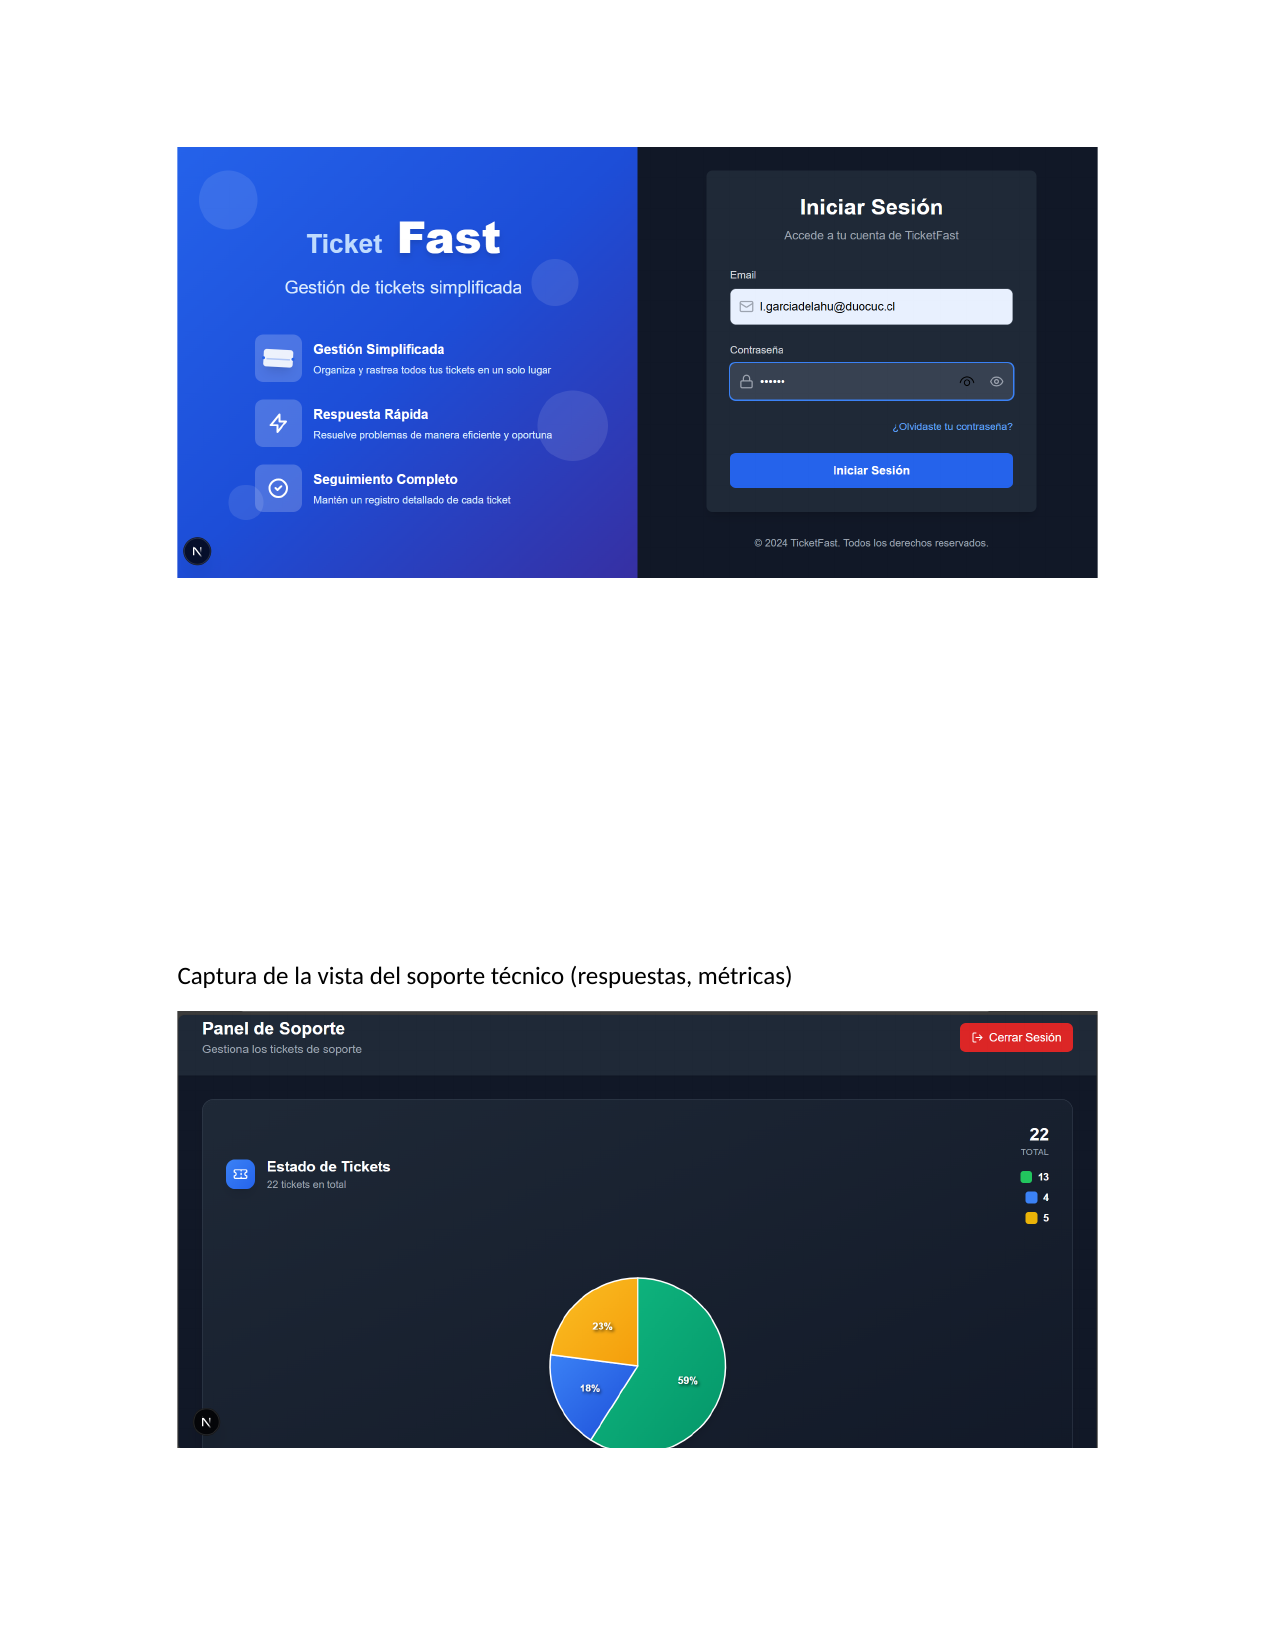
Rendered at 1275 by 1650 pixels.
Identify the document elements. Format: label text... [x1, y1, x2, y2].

picture [177, 147, 1098, 578]
picture [177, 1011, 1098, 1448]
text Captura de la vista del soporte técnico (respuestas, métricas) [177, 960, 1098, 991]
